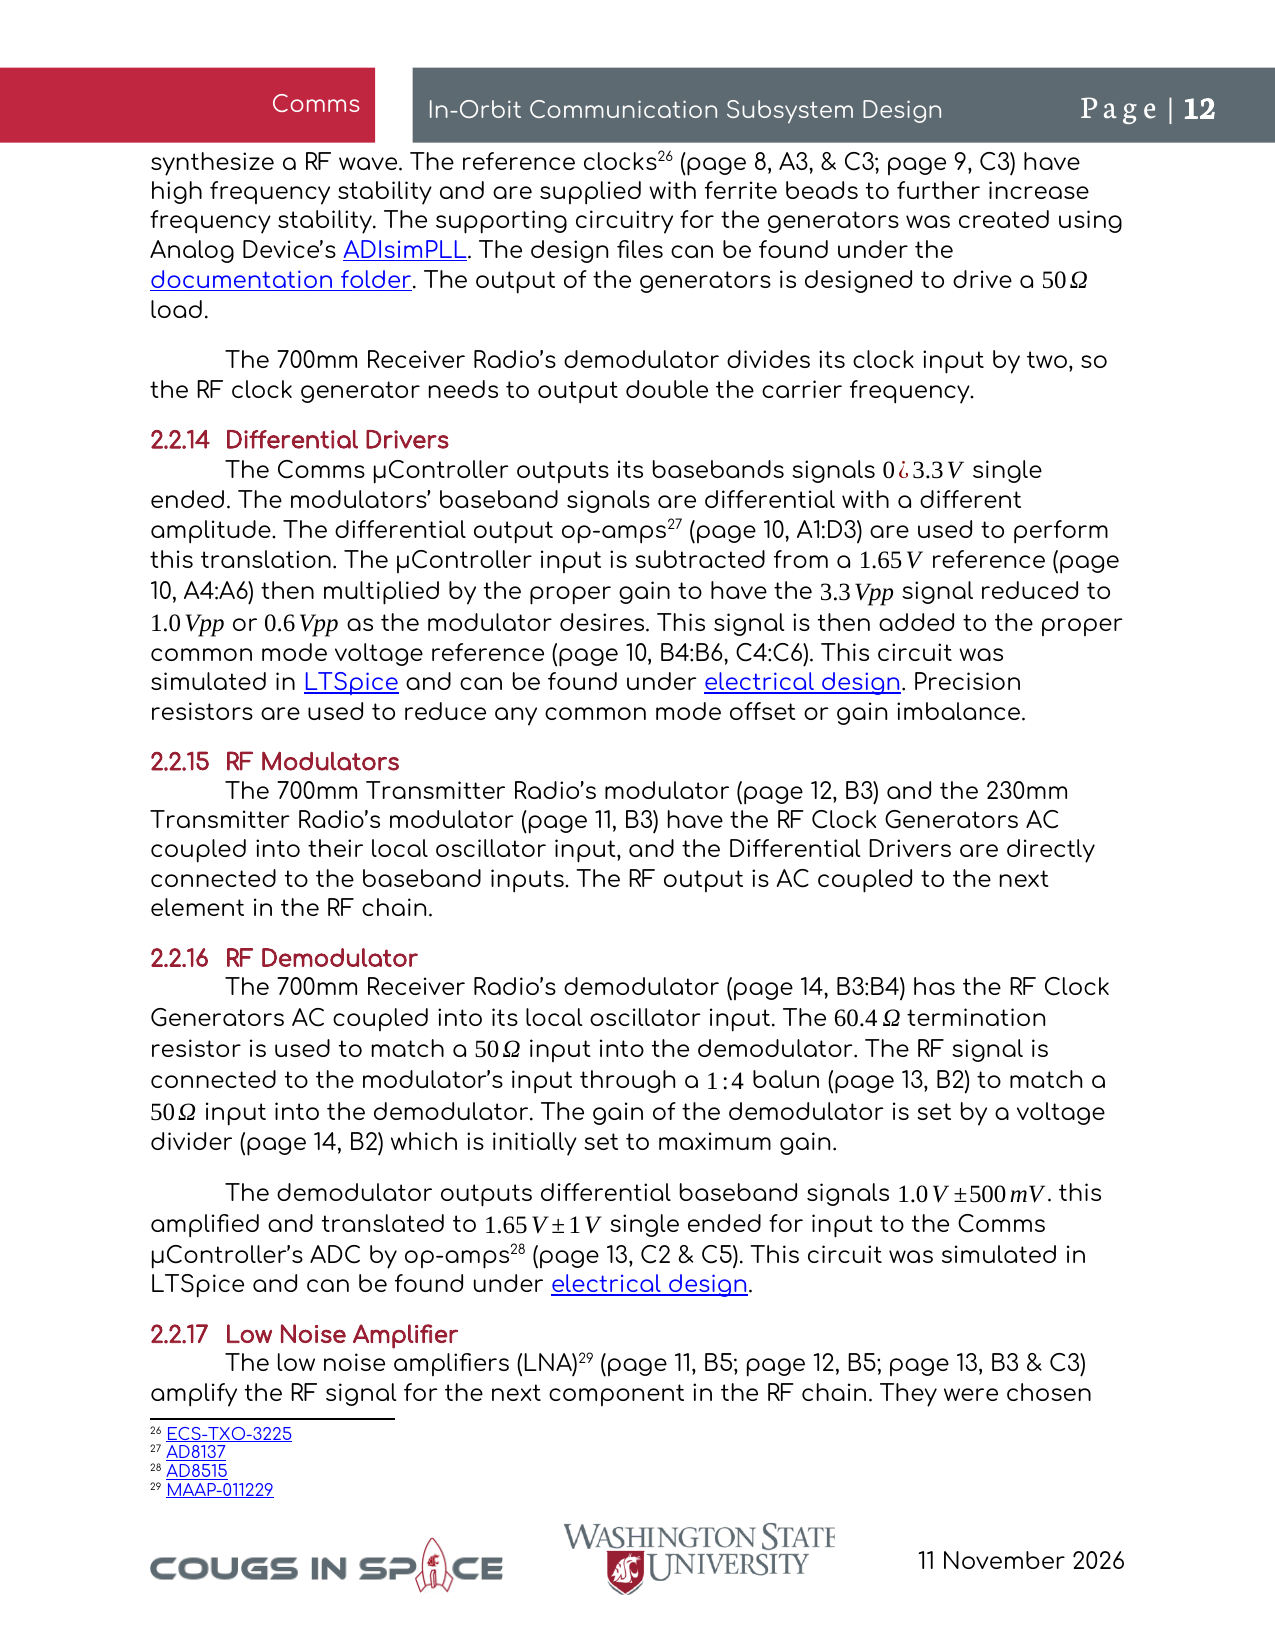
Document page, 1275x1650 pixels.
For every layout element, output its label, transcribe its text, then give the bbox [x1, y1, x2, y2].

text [150, 1352, 1125, 1406]
subtitle RF Modulators [150, 750, 1125, 775]
text The 700mm Receiver Radio’s demodulator divides its clock input by two, so the RF clock generator needs to output double the carrier frequency. [150, 348, 1125, 403]
subtitle RF Demodulator [150, 946, 1125, 972]
text The 700mm Transmitter Radio’s modulator (page 12, B3) and the 230mm Transmitter Radio’s modulator (page 11, B3) have the RF Clock Generators AC coupled into their local oscillator input, and the Differential Drivers are directly connected to the baseband inputs. The RF output is AC coupled to the next element in the RF chain. [150, 779, 1125, 922]
picture [562, 1522, 835, 1594]
text The Comms µController outputs its basebands signals single ended. The modulators’ baseband signals are differential with a different amplitude. The differential output op-amps (page 10, A1:D3) are used to perform this translation. The µController input is subtracted from a reference (page 10, A4:A6) then multiplied by the proper gain to have the signal reduced to or as the modulator desires. This signal is then added to the proper common mode voltage reference (page 10, B4:B6, C4:C6). This circuit was simulated in LTSpice and can be found under electrical design. Precision resistors are used to reduce any common mode offset or gain imbalance. [150, 457, 1125, 725]
text The demodulator outputs differential baseband signals . this amplified and translated to single ended for input to the Comms µController’s ADC by op-amps (page 13, C2 & C5). This circuit was simulated in LTSpice and can be found under electrical design. [150, 1180, 1125, 1298]
subtitle Differential Drivers [150, 428, 1125, 453]
subtitle Low Noise Amplifier [150, 1322, 1125, 1348]
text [150, 150, 1125, 324]
picture [150, 1537, 503, 1594]
text The 700mm Receiver Radio’s demodulator (page 14, B3:B4) has the RF Clock Generators AC coupled into its local oscillator input. The termination resistor is used to match a input into the demodulator. The RF signal is connected to the modulator’s input through a balun (page 13, B2) to match a input into the demodulator. The gain of the demodulator is set by a voltage divider (page 14, B2) which is initially set to maximum gain. [150, 976, 1125, 1156]
